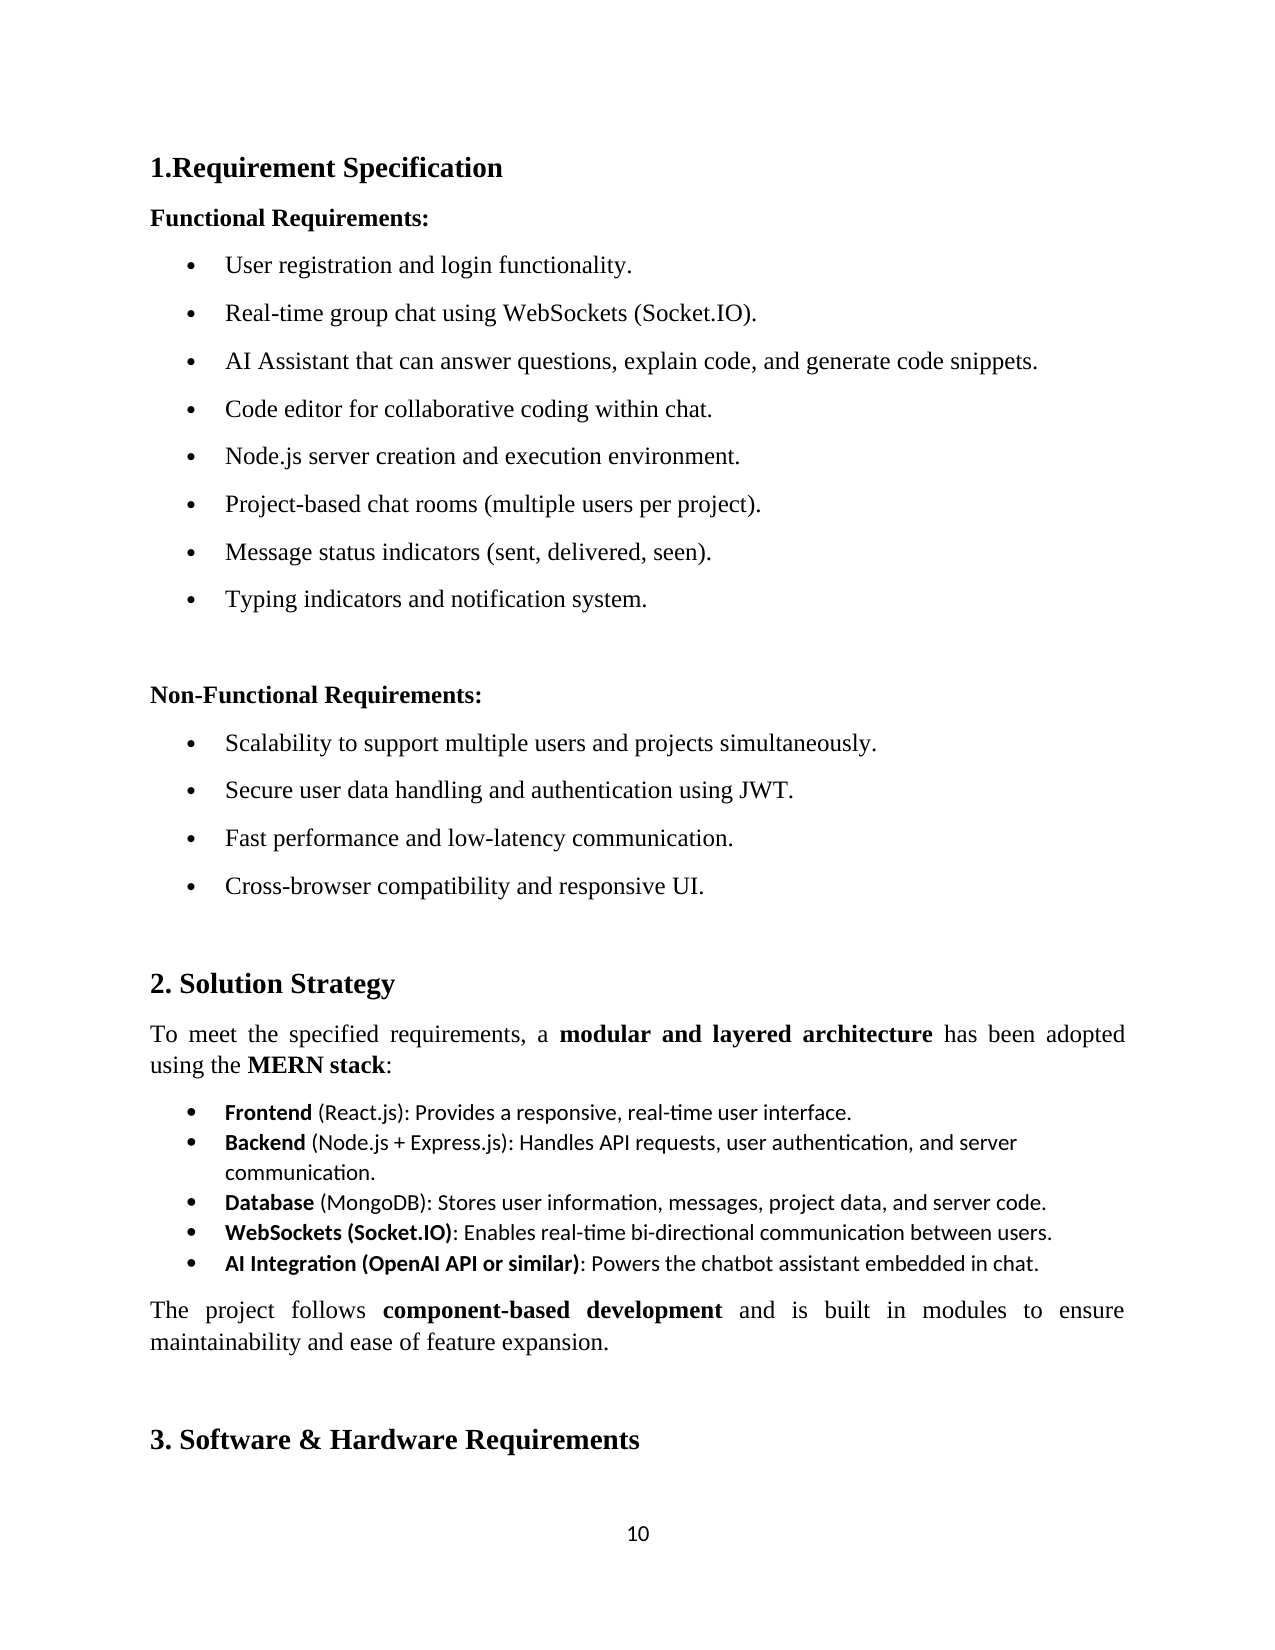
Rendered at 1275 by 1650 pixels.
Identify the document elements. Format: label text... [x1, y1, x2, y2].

list AI Integration (OpenAI API or similar): Powers the chatbot assistant embedded in chat. [187, 1249, 1125, 1277]
list Node.js server creation and execution environment. [187, 441, 1125, 470]
list Database (MongoDB): Stores user information, messages, project data, and server code. [187, 1188, 1125, 1216]
list AI Assistant that can answer questions, explain code, and generate code snippets. [187, 346, 1125, 375]
list Project-based chat rooms (multiple users per project). [187, 489, 1125, 518]
text 1.Requirement Specification [150, 150, 1125, 183]
list Code editor for collaborative coding within chat. [187, 394, 1125, 422]
text The project follows component-based development and is built in modules to ensure maintainability and ease of feature expansion. [150, 1296, 1125, 1355]
text Functional Requirements: [150, 203, 1125, 232]
text Non-Functional Requirements: [150, 680, 1125, 709]
list Frontend (React.js): Provides a responsive, real-time user interface. [187, 1098, 1125, 1126]
text 3. Software & Hardware Requirements [150, 1422, 1125, 1456]
list Typing indicators and notification system. [187, 584, 1125, 613]
list Real-time group chat using WebSockets (Socket.IO). [187, 298, 1125, 327]
text 2. Solution Strategy [150, 966, 1125, 1000]
list Message status indicators (sent, delivered, seen). [187, 537, 1125, 566]
text To meet the specified requirements, a modular and layered architecture has been adopted using the MERN stack: [150, 1019, 1125, 1079]
list User registration and login functionality. [187, 251, 1125, 279]
list WebSockets (Socket.IO): Enables real-time bi-directional communication between users. [187, 1218, 1125, 1247]
list Backend (Node.js + Express.js): Handles API requests, user authentication, and server communication. [187, 1128, 1125, 1186]
list Fast performance and low-latency communication. [187, 823, 1125, 852]
list Scalability to support multiple users and projects simultaneously. [187, 728, 1125, 756]
list Cross-browser compatibility and responsive UI. [187, 871, 1125, 899]
list Secure user data handling and authentication using JWT. [187, 775, 1125, 804]
